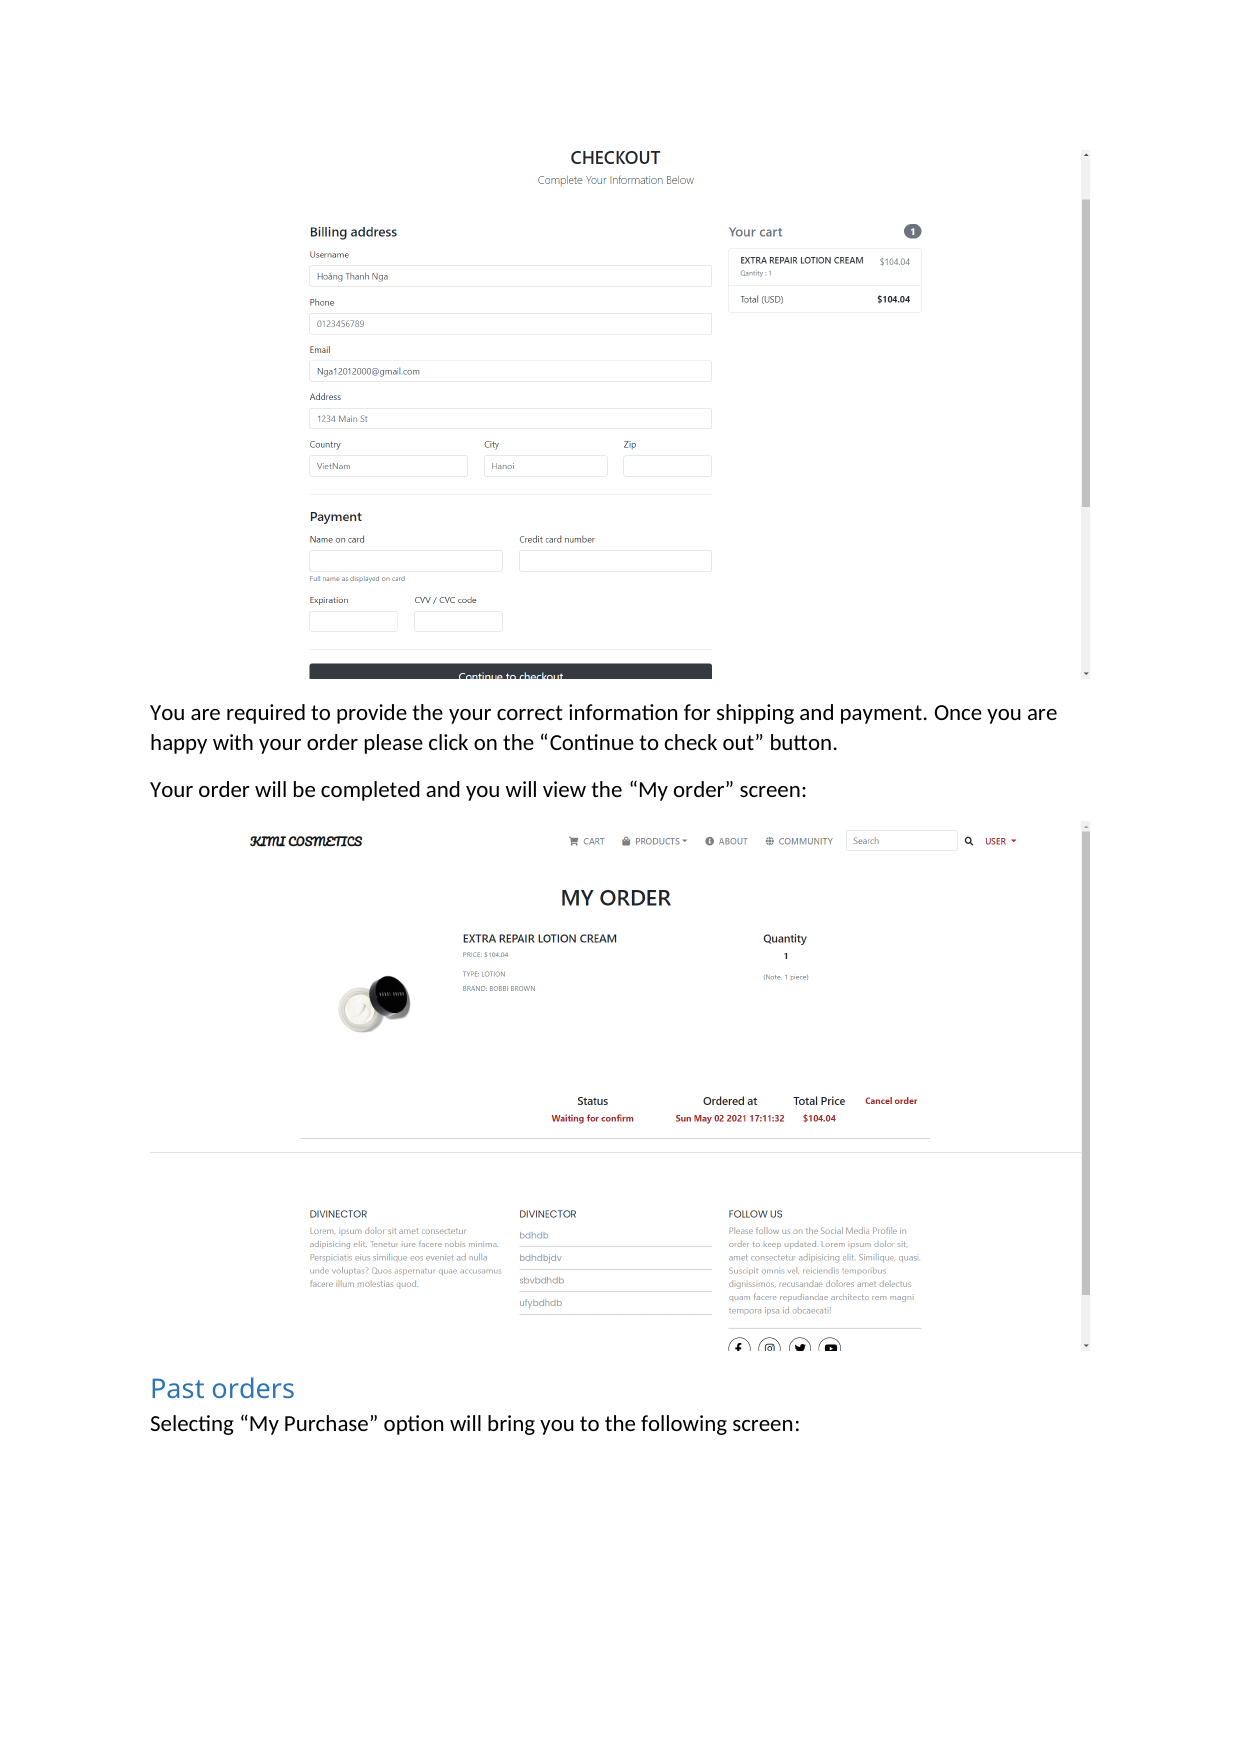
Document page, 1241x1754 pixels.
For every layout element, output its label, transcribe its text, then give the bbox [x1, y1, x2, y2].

text You are required to provide the your correct information for shipping and payment. Once you are happy with your order please click on the “Continue to check out” button. [150, 698, 1090, 756]
picture [150, 150, 1091, 679]
text Your order will be completed and you will view the “My order” screen: [150, 775, 1090, 803]
text Selecting “My Purchase” option will bring you to the following screen: [150, 1409, 1090, 1437]
subtitle Past orders [150, 1369, 1090, 1406]
picture [150, 821, 1091, 1351]
